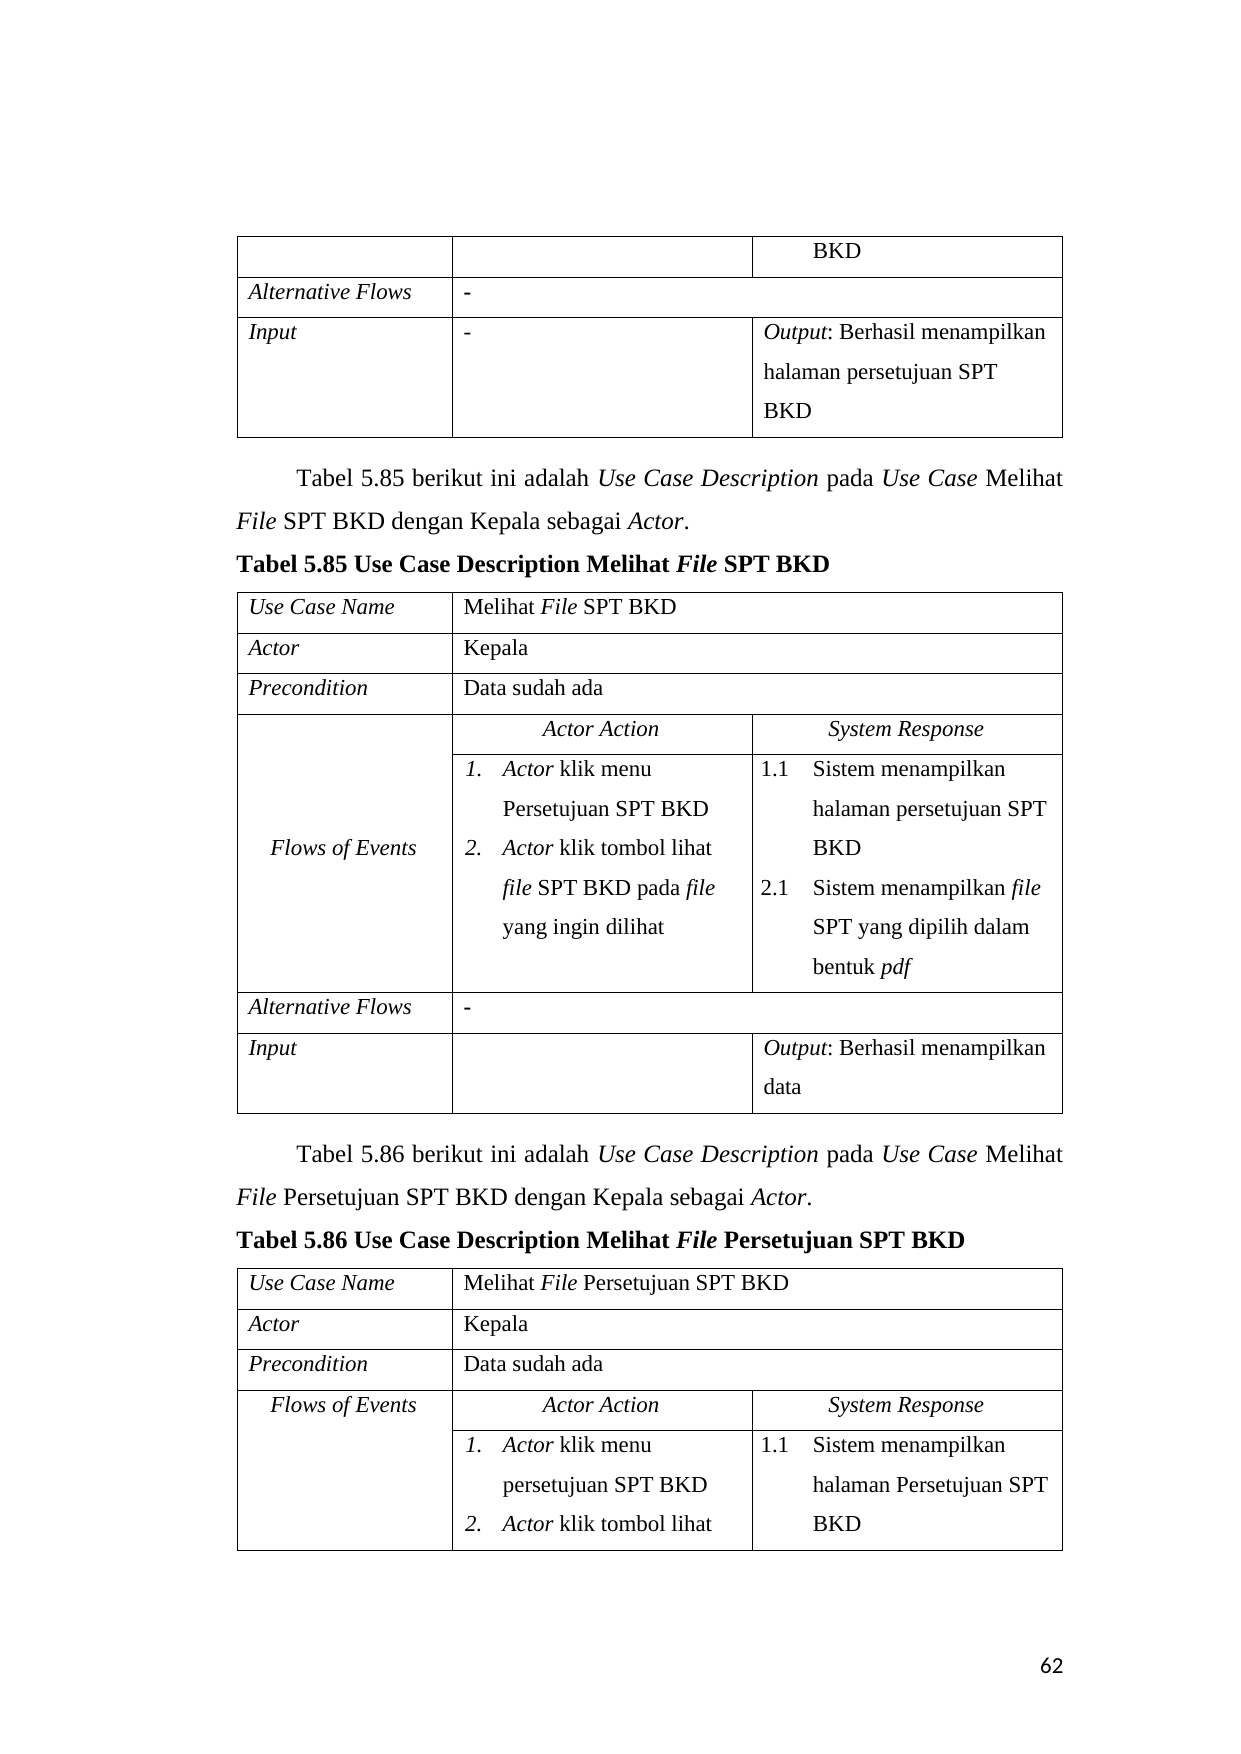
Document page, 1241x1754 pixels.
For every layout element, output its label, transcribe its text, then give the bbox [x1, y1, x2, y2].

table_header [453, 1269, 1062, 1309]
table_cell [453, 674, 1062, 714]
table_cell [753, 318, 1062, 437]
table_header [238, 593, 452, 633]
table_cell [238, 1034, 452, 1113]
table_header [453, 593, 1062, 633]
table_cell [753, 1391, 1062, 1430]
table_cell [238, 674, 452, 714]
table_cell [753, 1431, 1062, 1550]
text Tabel 5.86 Use Case Description Melihat File Persetujuan SPT BKD [236, 1225, 1063, 1254]
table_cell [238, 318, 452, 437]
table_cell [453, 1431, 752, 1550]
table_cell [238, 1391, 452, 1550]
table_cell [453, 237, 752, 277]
text Tabel 5.86 berikut ini adalah Use Case Description pada Use Case Melihat File Persetujuan SPT BKD dengan Kepala sebagai Actor. [236, 1139, 1063, 1211]
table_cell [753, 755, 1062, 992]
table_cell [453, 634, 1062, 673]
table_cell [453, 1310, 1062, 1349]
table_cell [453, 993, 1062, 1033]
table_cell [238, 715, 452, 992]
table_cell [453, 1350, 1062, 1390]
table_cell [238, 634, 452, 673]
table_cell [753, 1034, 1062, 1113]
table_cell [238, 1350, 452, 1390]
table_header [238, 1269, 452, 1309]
text Tabel 5.85 Use Case Description Melihat File SPT BKD [236, 549, 1063, 578]
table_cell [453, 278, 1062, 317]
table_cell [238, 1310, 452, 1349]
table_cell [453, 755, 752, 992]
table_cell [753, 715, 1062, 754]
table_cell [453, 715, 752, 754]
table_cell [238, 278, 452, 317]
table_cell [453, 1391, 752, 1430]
text Tabel 5.85 berikut ini adalah Use Case Description pada Use Case Melihat File SPT BKD dengan Kepala sebagai Actor. [236, 463, 1063, 535]
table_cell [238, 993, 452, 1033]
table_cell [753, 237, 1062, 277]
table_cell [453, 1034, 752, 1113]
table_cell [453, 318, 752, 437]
